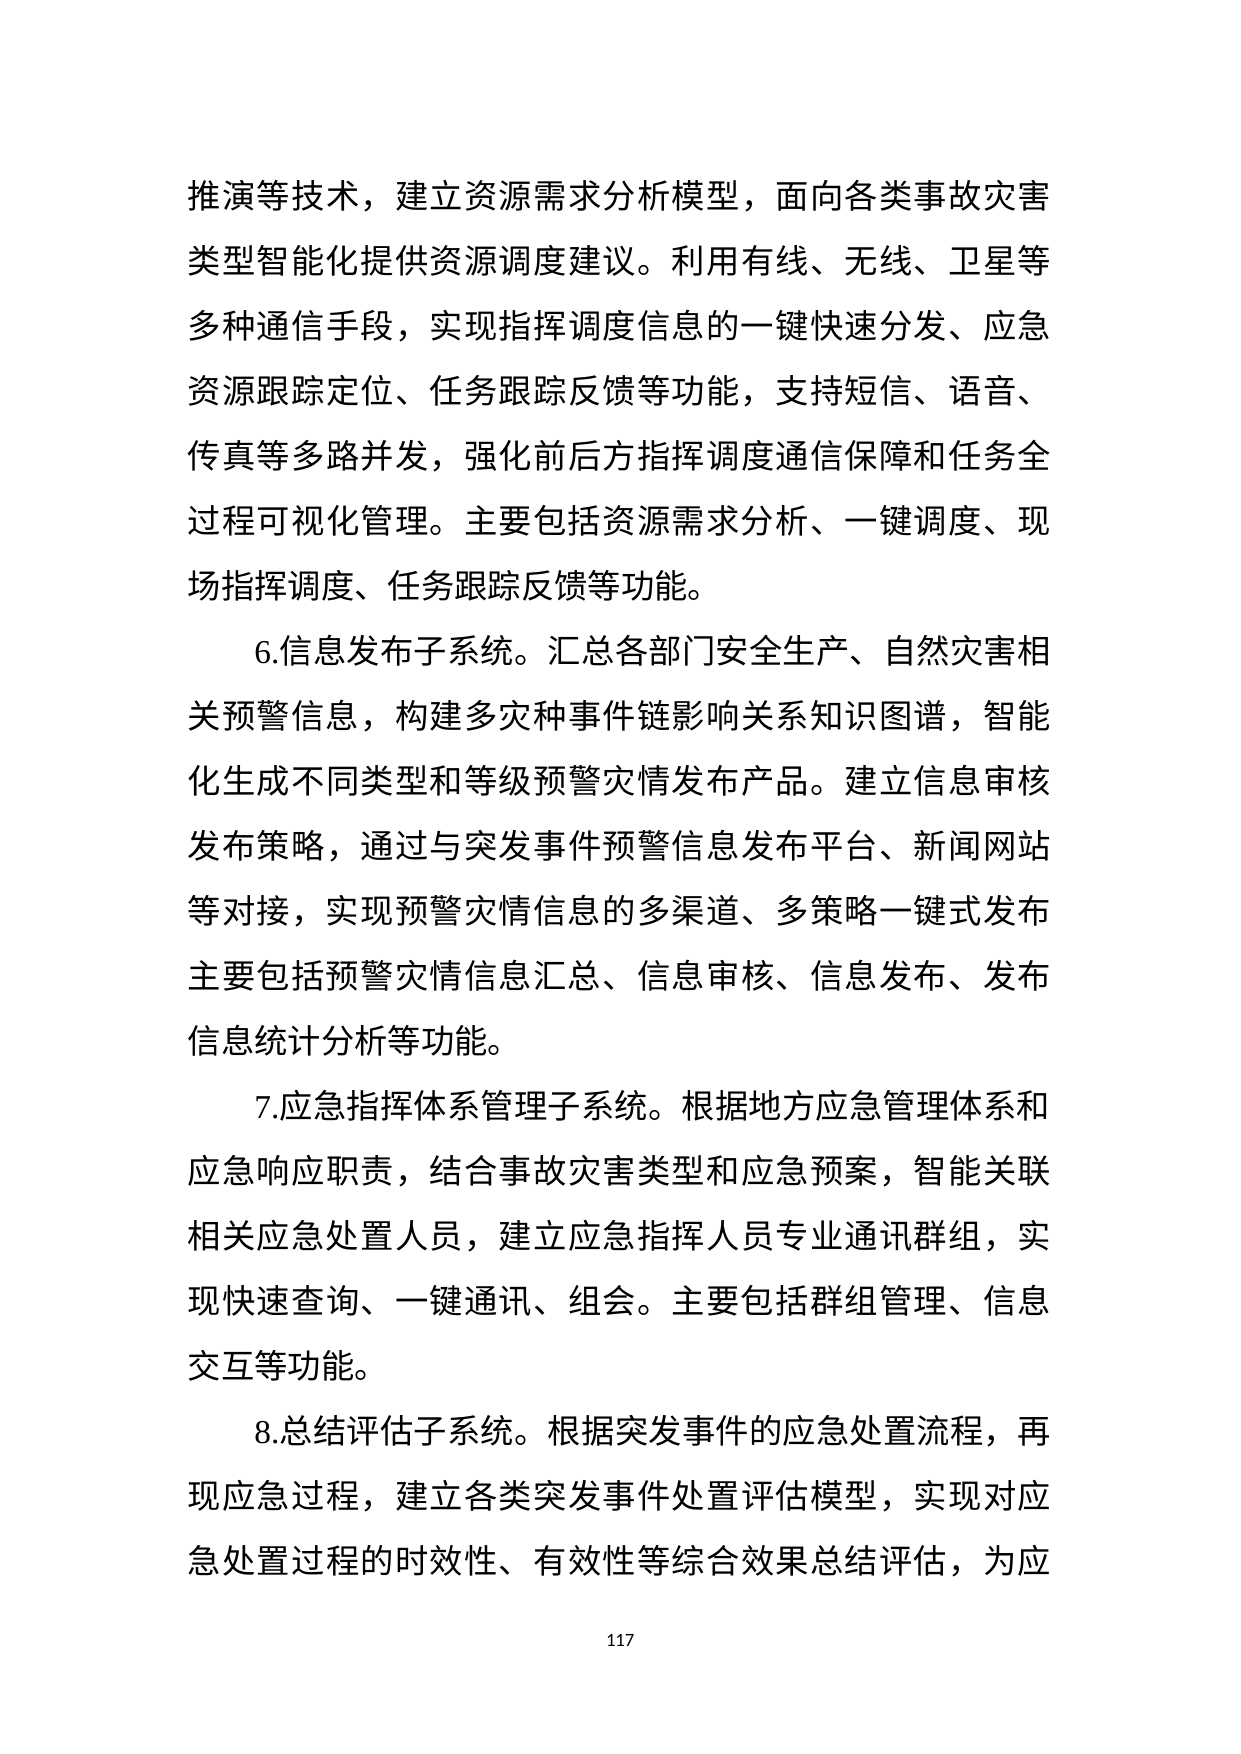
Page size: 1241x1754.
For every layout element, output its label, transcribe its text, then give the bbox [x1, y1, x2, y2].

text 6.信息发布子系统。汇总各部门安全生产、自然灾害相关预警信息，构建多灾种事件链影响关系知识图谱，智能化生成不同类型和等级预警灾情发布产品。建立信息审核、发布策略，通过与突发事件预警信息发布平台、新闻网站等对接，实现预警灾情信息的多渠道、多策略一键式发布。主要包括预警灾情信息汇总、信息审核、信息发布、发布信息统计分析等功能。 [187, 617, 1053, 1072]
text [187, 162, 1053, 617]
text 7.应急指挥体系管理子系统。根据地方应急管理体系和应急响应职责，结合事故灾害类型和应急预案，智能关联相关应急处置人员，建立应急指挥人员专业通讯群组，实现快速查询、一键通讯、组会。主要包括群组管理、信息交互等功能。 [187, 1072, 1053, 1397]
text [187, 1397, 1053, 1592]
